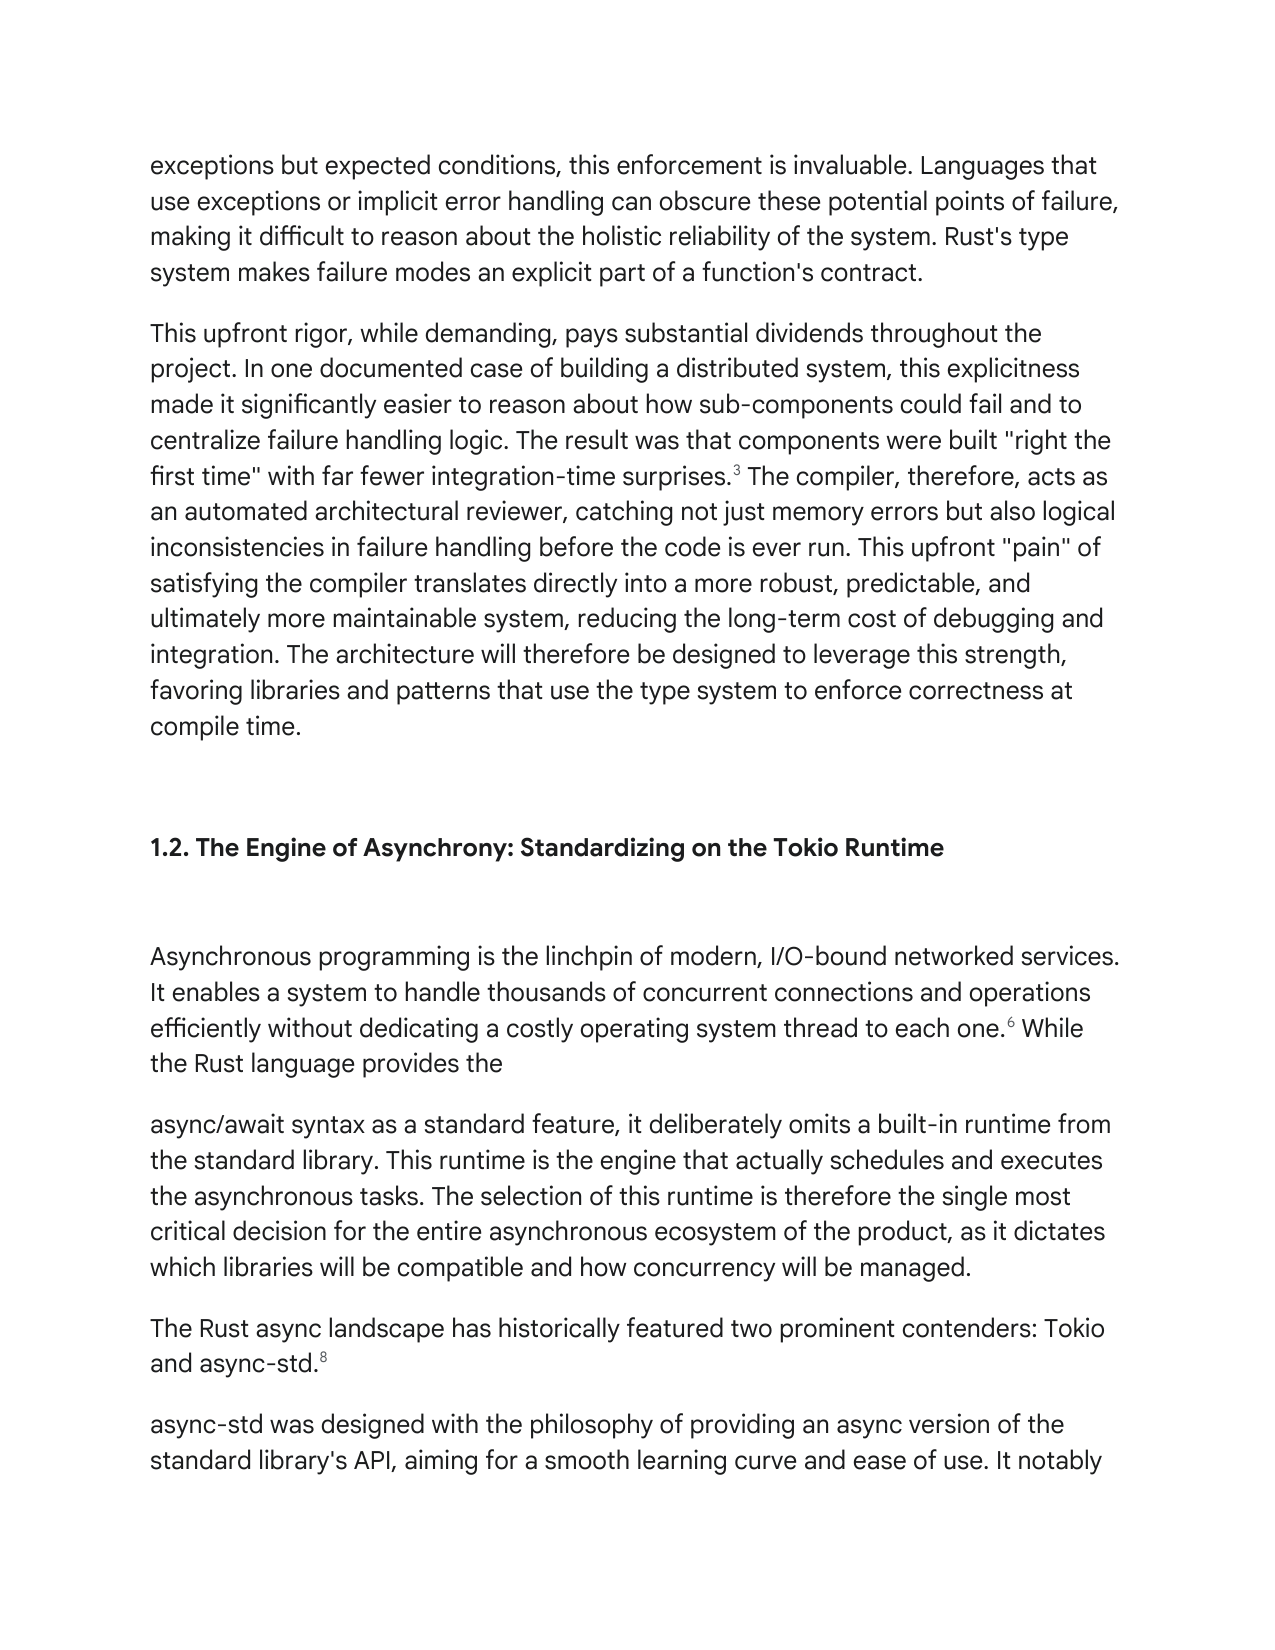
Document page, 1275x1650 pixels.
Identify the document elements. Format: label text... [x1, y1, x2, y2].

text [150, 1409, 1125, 1476]
text This upfront rigor, while demanding, pays substantial dividends throughout the project. In one documented case of building a distributed system, this explicitness made it significantly easier to reason about how sub-components could fail and to centralize failure handling logic. The result was that components were built "right the first time" with far fewer integration-time surprises.3 The compiler, therefore, acts as an automated architectural reviewer, catching not just memory errors but also logical inconsistencies in failure handling before the code is ever run. This upfront "pain" of satisfying the compiler translates directly into a more robust, predictable, and ultimately more maintainable system, reducing the long-term cost of debugging and integration. The architecture will therefore be designed to leverage this strength, favoring libraries and patterns that use the type system to enforce correctness at compile time. [150, 318, 1125, 742]
text async/await syntax as a standard feature, it deliberately omits a built-in runtime from the standard library. This runtime is the engine that actually schedules and executes the asynchronous tasks. The selection of this runtime is therefore the single most critical decision for the entire asynchronous ecosystem of the product, as it dictates which libraries will be compatible and how concurrency will be managed. [150, 1109, 1125, 1283]
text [150, 150, 1125, 288]
text Asynchronous programming is the linchpin of modern, I/O-bound networked services. It enables a system to handle thousands of concurrent connections and operations efficiently without dedicating a costly operating system thread to each one.6 While the Rust language provides the [150, 941, 1125, 1080]
text The Rust async landscape has historically featured two prominent contenders: Tokio and async-std.8 [150, 1313, 1125, 1380]
subtitle 1.2. The Engine of Asynchrony: Standardizing on the Tokio Runtime [150, 832, 1125, 864]
